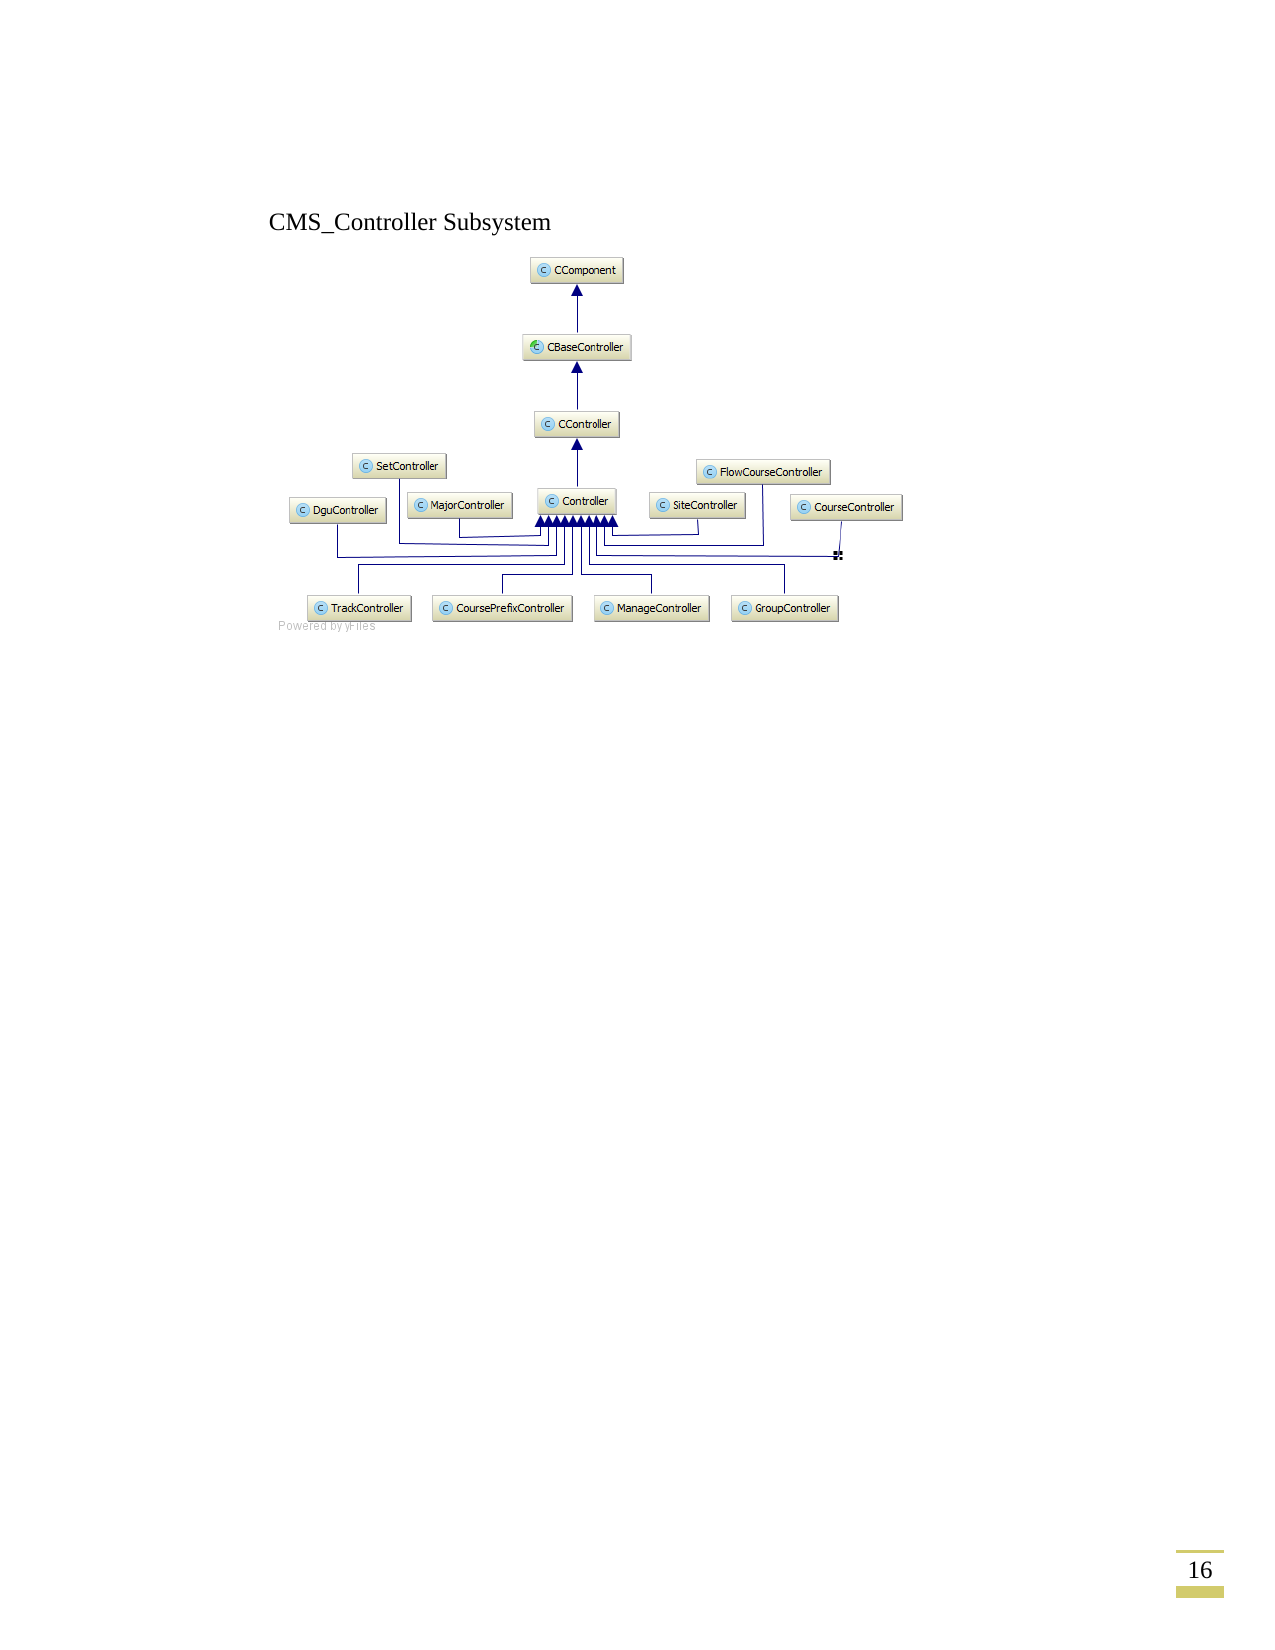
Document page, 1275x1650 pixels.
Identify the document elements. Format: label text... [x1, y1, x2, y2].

picture [268, 236, 922, 641]
text CMS_Controller Subsystem [269, 207, 1125, 236]
